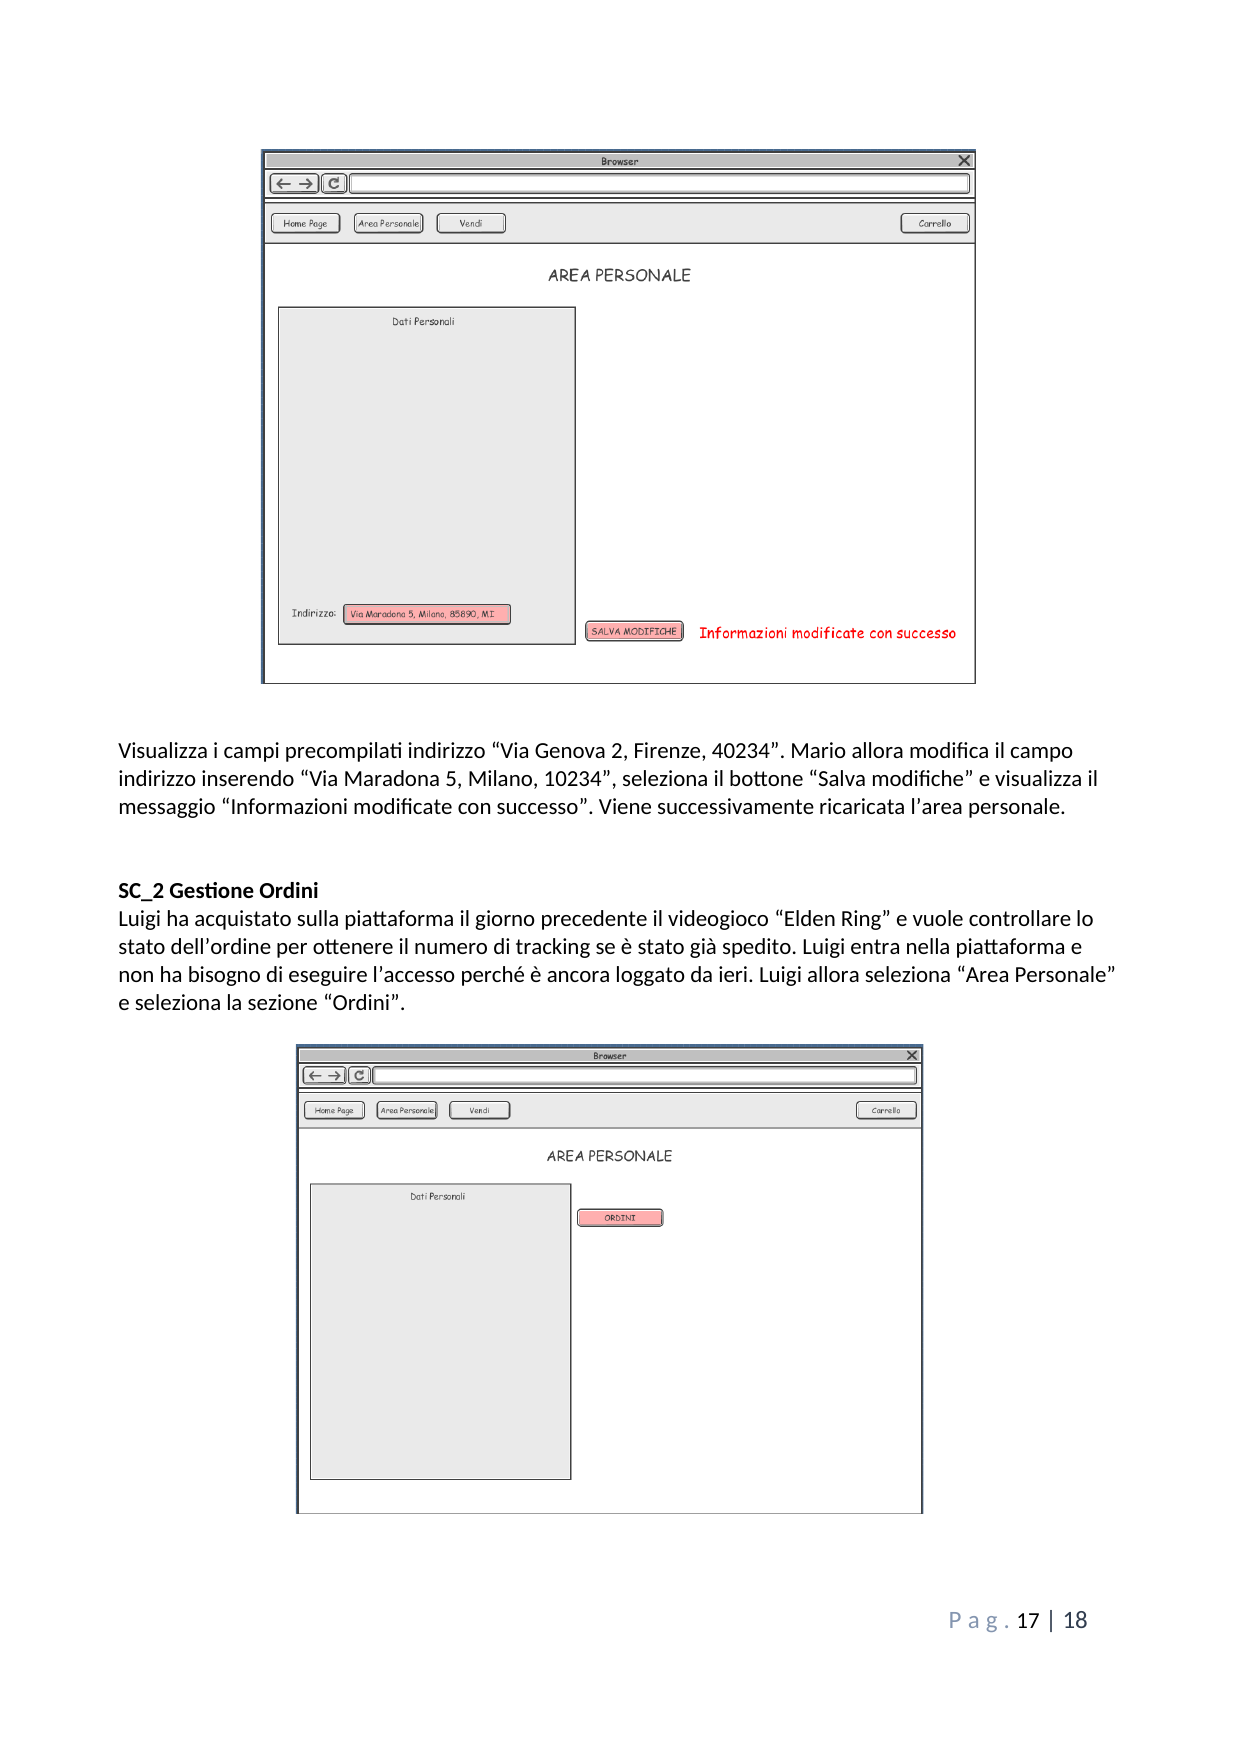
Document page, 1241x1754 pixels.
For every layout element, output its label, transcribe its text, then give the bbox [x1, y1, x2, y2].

picture [260, 149, 976, 683]
picture [295, 1044, 923, 1513]
text SC_2 Gestione Ordini [118, 876, 1122, 904]
text Visualizza i campi precompilati indirizzo “Via Genova 2, Firenze, 40234”. Mario allora modifica il campo indirizzo inserendo “Via Maradona 5, Milano, 10234”, seleziona il bottone “Salva modifiche” e visualizza il messaggio “Informazioni modificate con successo”. Viene successivamente ricaricata l’area personale. [118, 736, 1122, 820]
text Luigi ha acquistato sulla piattaforma il giorno precedente il videogioco “Elden Ring” e vuole controllare lo stato dell’ordine per ottenere il numero di tracking se è stato già spedito. Luigi entra nella piattaforma e non ha bisogno di eseguire l’accesso perché è ancora loggato da ieri. Luigi allora seleziona “Area Personale” e seleziona la sezione “Ordini”. [118, 904, 1122, 1016]
